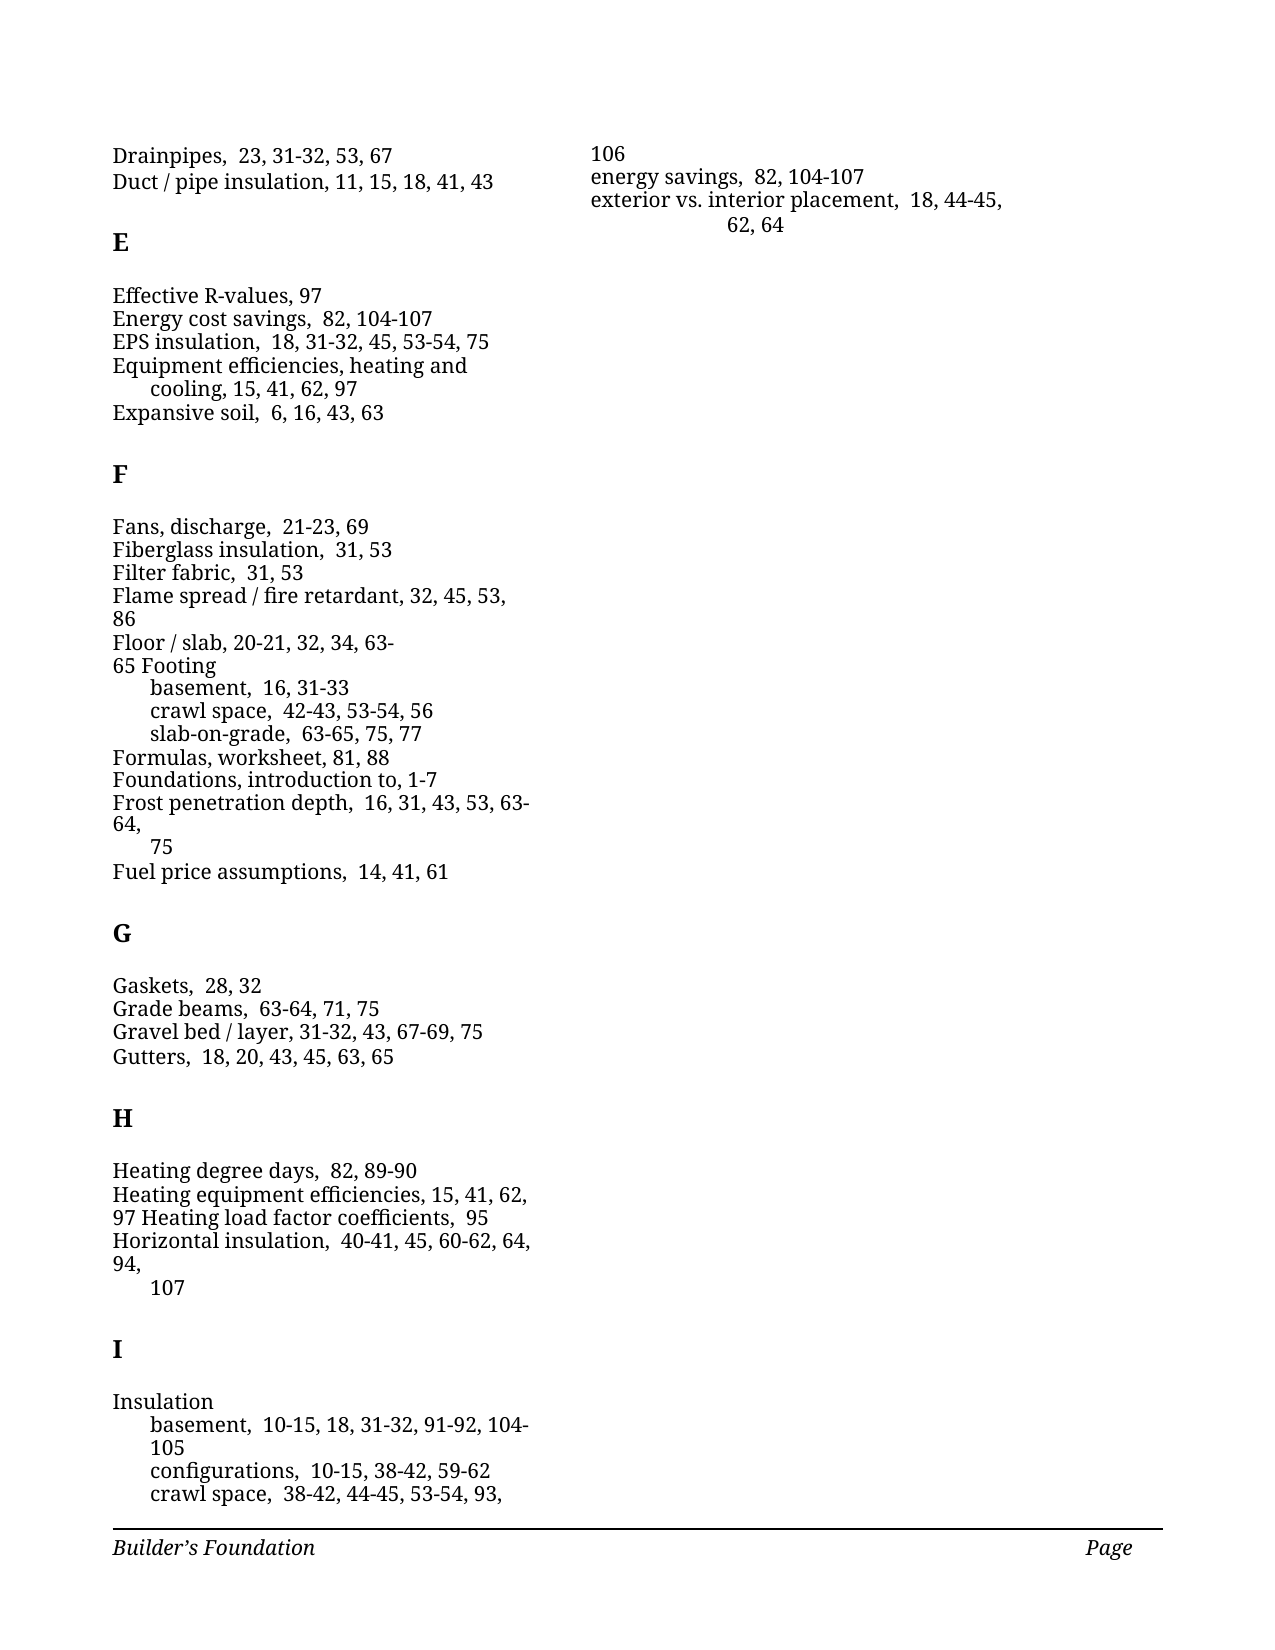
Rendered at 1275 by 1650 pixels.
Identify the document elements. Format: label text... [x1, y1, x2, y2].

text energy savings, 82, 104-107 [590, 166, 1165, 189]
text 107 [150, 1276, 522, 1301]
text Equipment efficiencies, heating and cooling, 15, 41, 62, 97 [112, 355, 522, 401]
text Heating equipment efficiencies, 15, 41, 62, 97 Heating load factor coefficients, 95 Horizontal insulation, 40-41, 45, 60-62, 64, 94, [112, 1184, 534, 1276]
text 75 [150, 836, 522, 859]
subtitle I [112, 1332, 532, 1366]
text Drainpipes, 23, 31-32, 53, 67 [112, 143, 522, 169]
text Heating degree days, 82, 89-90 [112, 1158, 522, 1184]
text Effective R-values, 97 [112, 283, 522, 308]
text exterior vs. interior placement, 18, 44-45, [590, 189, 1177, 212]
text Floor / slab, 20-21, 32, 34, 63-65 Footing [112, 632, 398, 678]
subtitle H [112, 1101, 532, 1135]
text Fans, discharge, 21-23, 69 [112, 514, 522, 539]
subtitle G [112, 915, 532, 949]
text Gravel bed / layer, 31-32, 43, 67-69, 75 [112, 1021, 522, 1044]
text crawl space, 42-43, 53-54, 56 [150, 700, 522, 723]
text slab-on-grade, 63-65, 75, 77 [150, 723, 522, 746]
text crawl space, 38-42, 44-45, 53-54, 93, 106 [590, 143, 1165, 166]
text Gaskets, 28, 32 [112, 973, 522, 998]
text Insulation [112, 1389, 522, 1414]
subtitle E [112, 225, 532, 259]
text Grade beams, 63-64, 71, 75 [112, 998, 522, 1021]
text Expansive soil, 6, 16, 43, 63 [112, 401, 522, 425]
text crawl space, 38-42, 44-45, 53-54, 93, 106 [150, 1483, 522, 1506]
text Flame spread / fire retardant, 32, 45, 53, 86 [112, 585, 522, 631]
text Duct / pipe insulation, 11, 15, 18, 41, 43 [112, 169, 522, 194]
text Energy cost savings, 82, 104-107 [112, 308, 522, 331]
text Frost penetration depth, 16, 31, 43, 53, 63-64, [112, 792, 534, 836]
text 62, 64 [626, 212, 884, 238]
text Fuel price assumptions, 14, 41, 61 [112, 859, 522, 885]
subtitle F [112, 456, 532, 490]
text configurations, 10-15, 38-42, 59-62 [150, 1460, 522, 1483]
text Filter fabric, 31, 53 [112, 562, 522, 585]
text basement, 16, 31-33 [150, 678, 522, 700]
text Formulas, worksheet, 81, 88 Foundations, introduction to, 1-7 [112, 747, 488, 792]
text EPS insulation, 18, 31-32, 45, 53-54, 75 [112, 331, 522, 354]
text basement, 10-15, 18, 31-32, 91-92, 104-105 [150, 1414, 533, 1460]
text Gutters, 18, 20, 43, 45, 63, 65 [112, 1044, 522, 1070]
text Fiberglass insulation, 31, 53 [112, 539, 522, 562]
